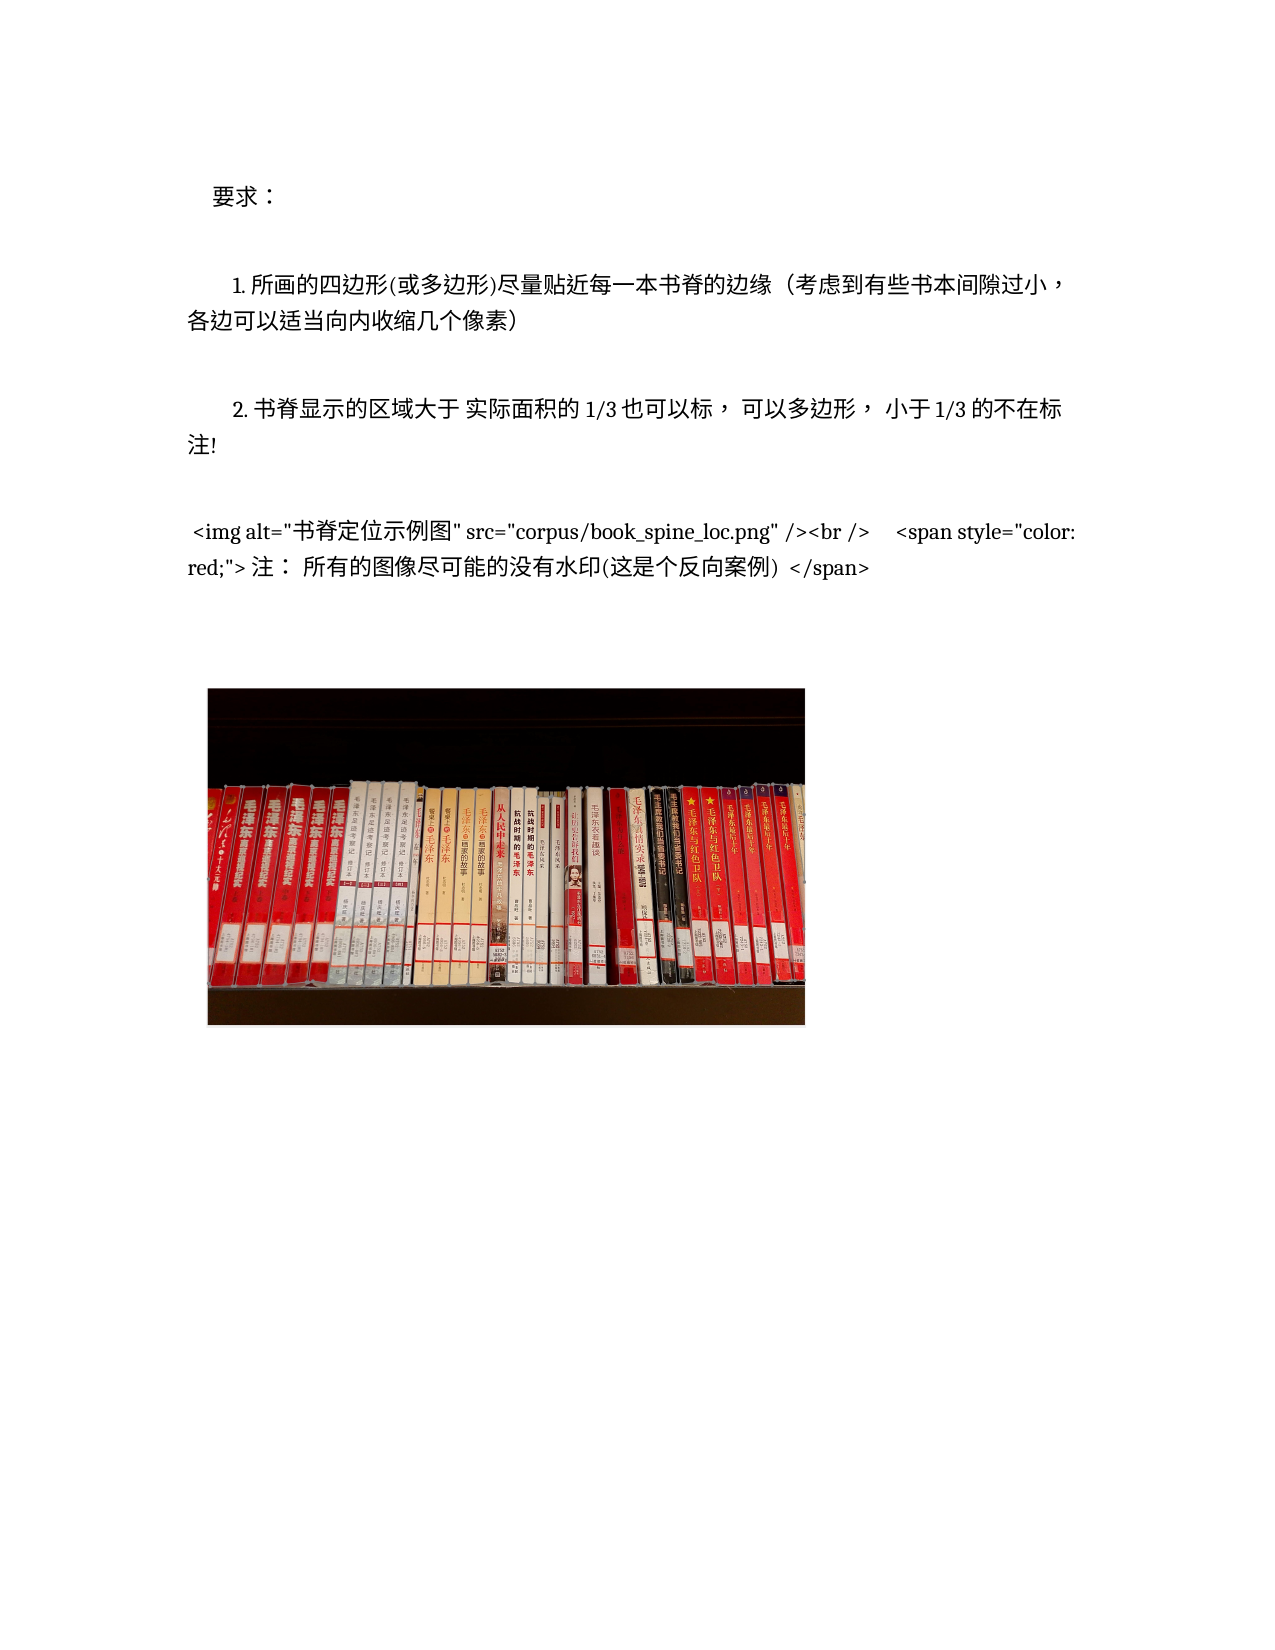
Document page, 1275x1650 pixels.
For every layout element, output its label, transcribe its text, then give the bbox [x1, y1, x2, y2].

text <img alt="书脊定位示例图" src="corpus/book_spine_loc.png" /><br /> <span style="color: red;"> 注： 所有的图像尽可能的没有水印(这是个反向案例) </span> [187, 515, 1087, 582]
picture [206, 688, 807, 1028]
text 2. 书脊显示的区域大于 实际面积的 1/3 也可以标， 可以多边形， 小于1/3 的不在标注! [187, 362, 1087, 490]
text 要求： [187, 150, 1087, 212]
text 1. 所画的四边形(或多边形)尽量贴近每一本书脊的边缘（考虑到有些书本间隙过小，各边可以适当向内收缩几个像素） [187, 238, 1087, 336]
